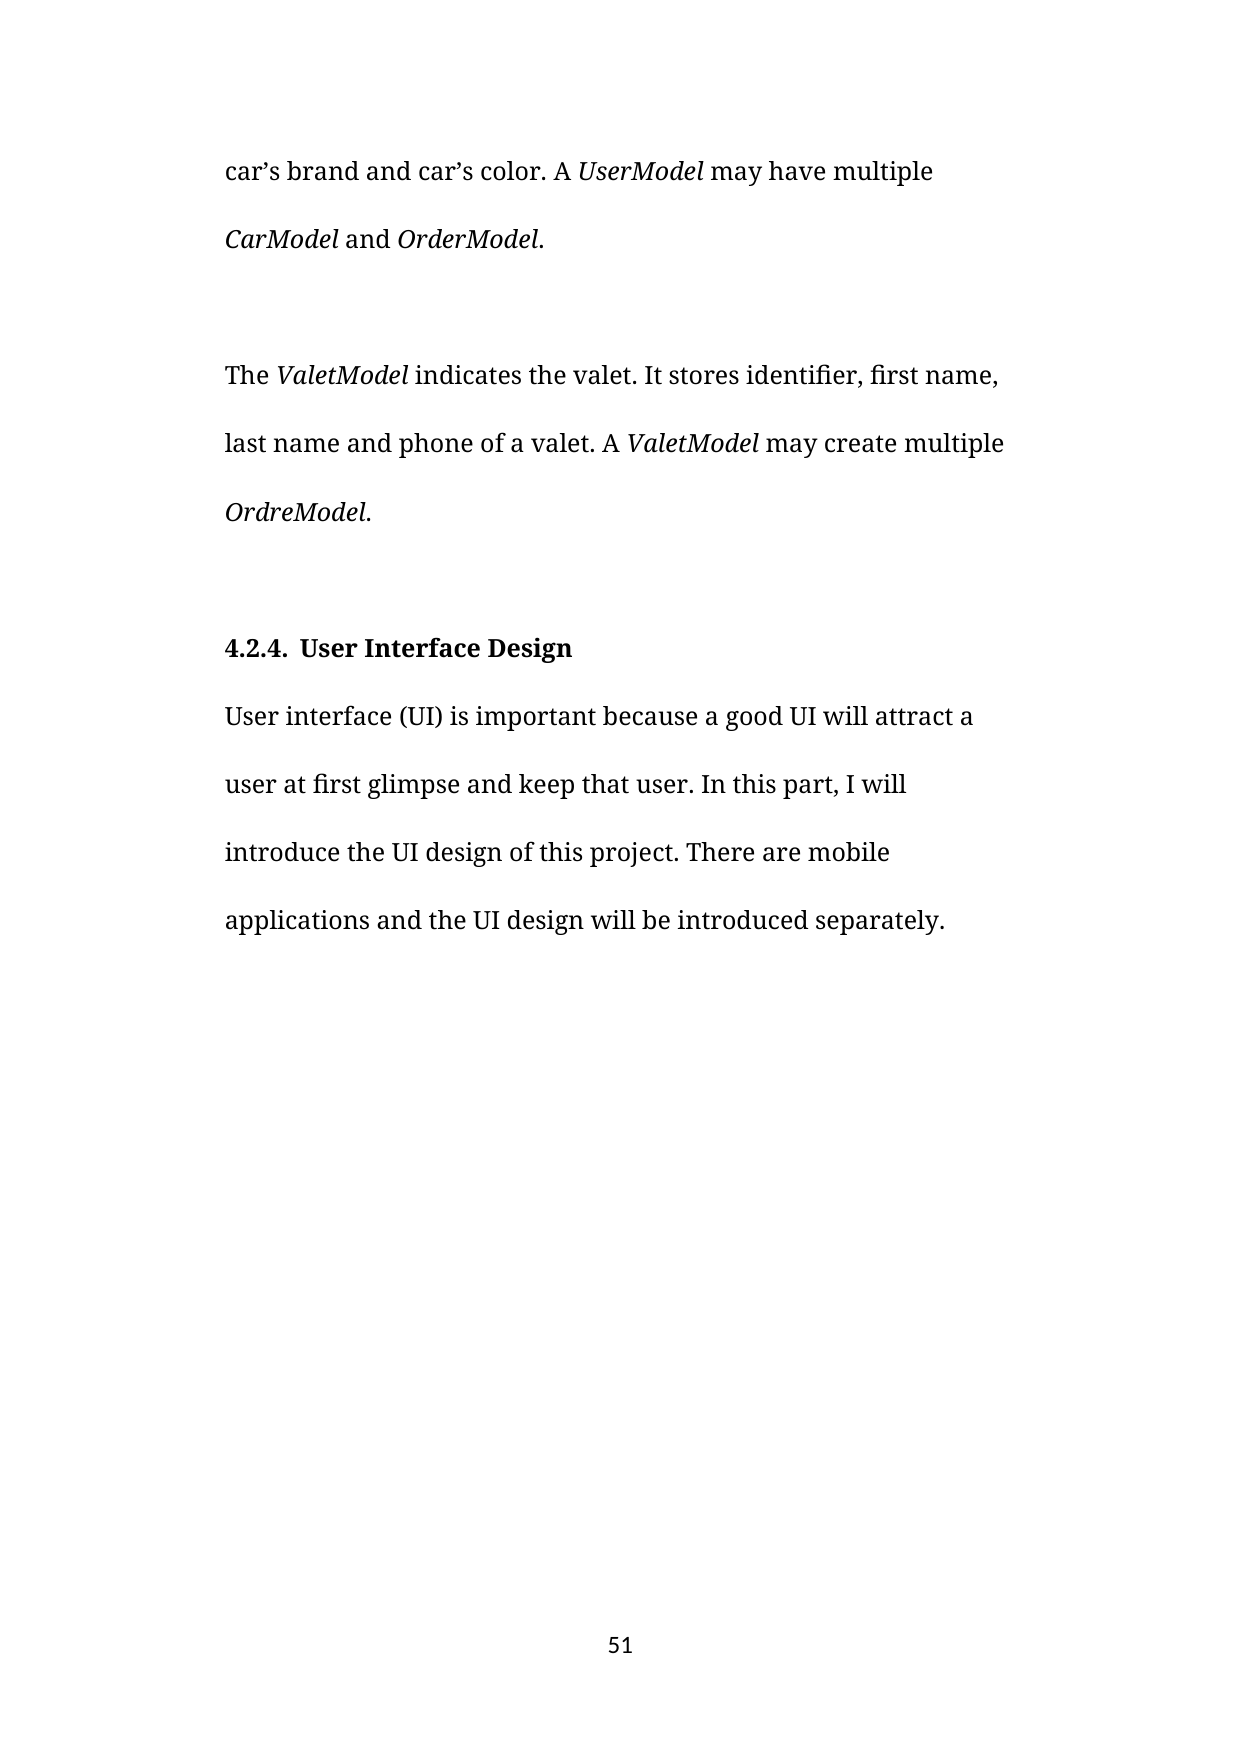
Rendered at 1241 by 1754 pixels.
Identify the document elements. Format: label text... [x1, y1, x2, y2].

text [224, 153, 1016, 256]
text The ValetModel indicates the valet. It stores identifier, first name, last name and phone of a valet. A ValetModel may create multiple OrdreModel. [224, 358, 1016, 528]
list User Interface Design [224, 630, 1016, 664]
text User interface (UI) is important because a good UI will attract a user at first glimpse and keep that user. In this part, I will introduce the UI design of this project. There are mobile applications and the UI design will be introduced separately. [224, 698, 1016, 937]
